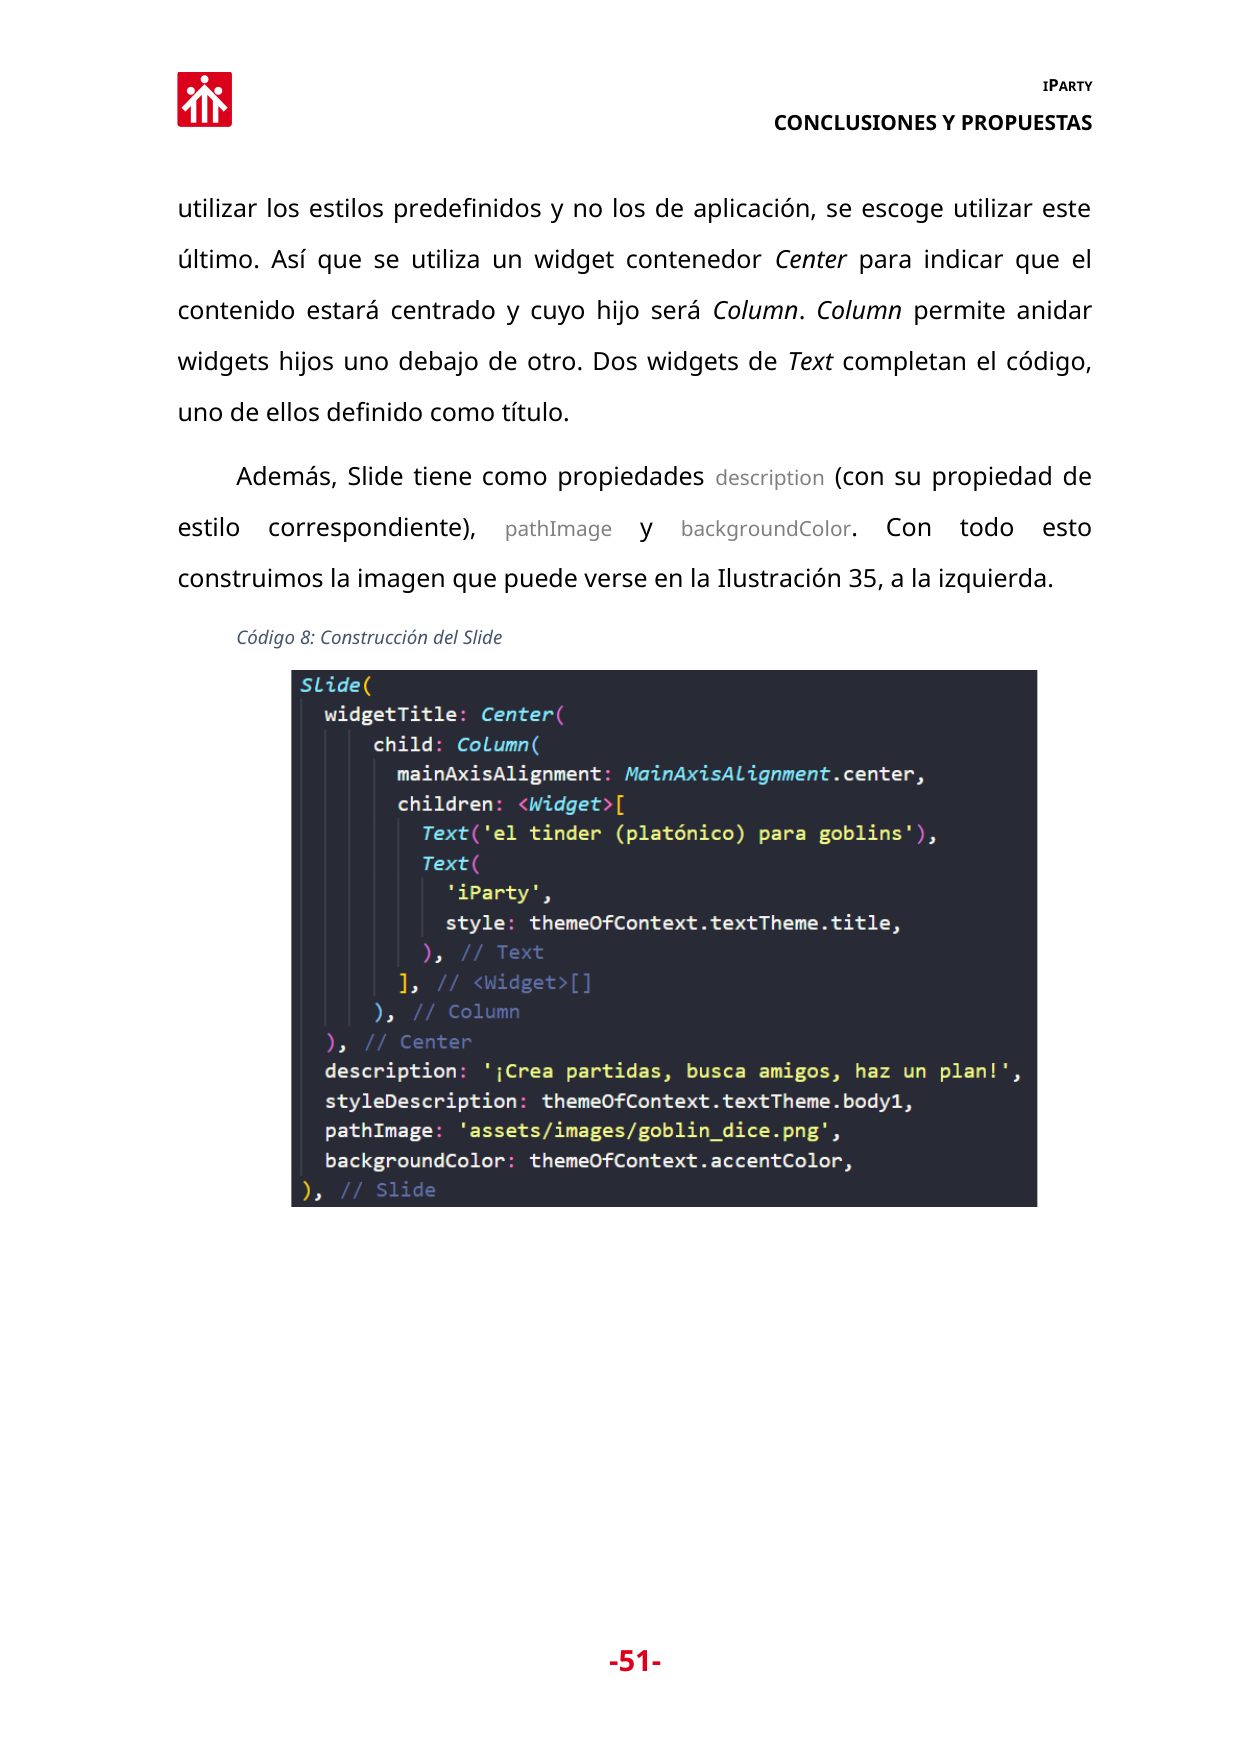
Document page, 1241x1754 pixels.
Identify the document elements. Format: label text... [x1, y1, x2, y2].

text Además, Slide tiene como propiedades description (con su propiedad de estilo correspondiente), pathImage y backgroundColor. Con todo esto construimos la imagen que puede verse en la Ilustración 35, a la izquierda. [177, 459, 1092, 595]
picture [291, 670, 1038, 1207]
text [177, 191, 1092, 429]
picture [177, 72, 232, 127]
text Código 8: Construcción del Slide [177, 624, 1092, 650]
